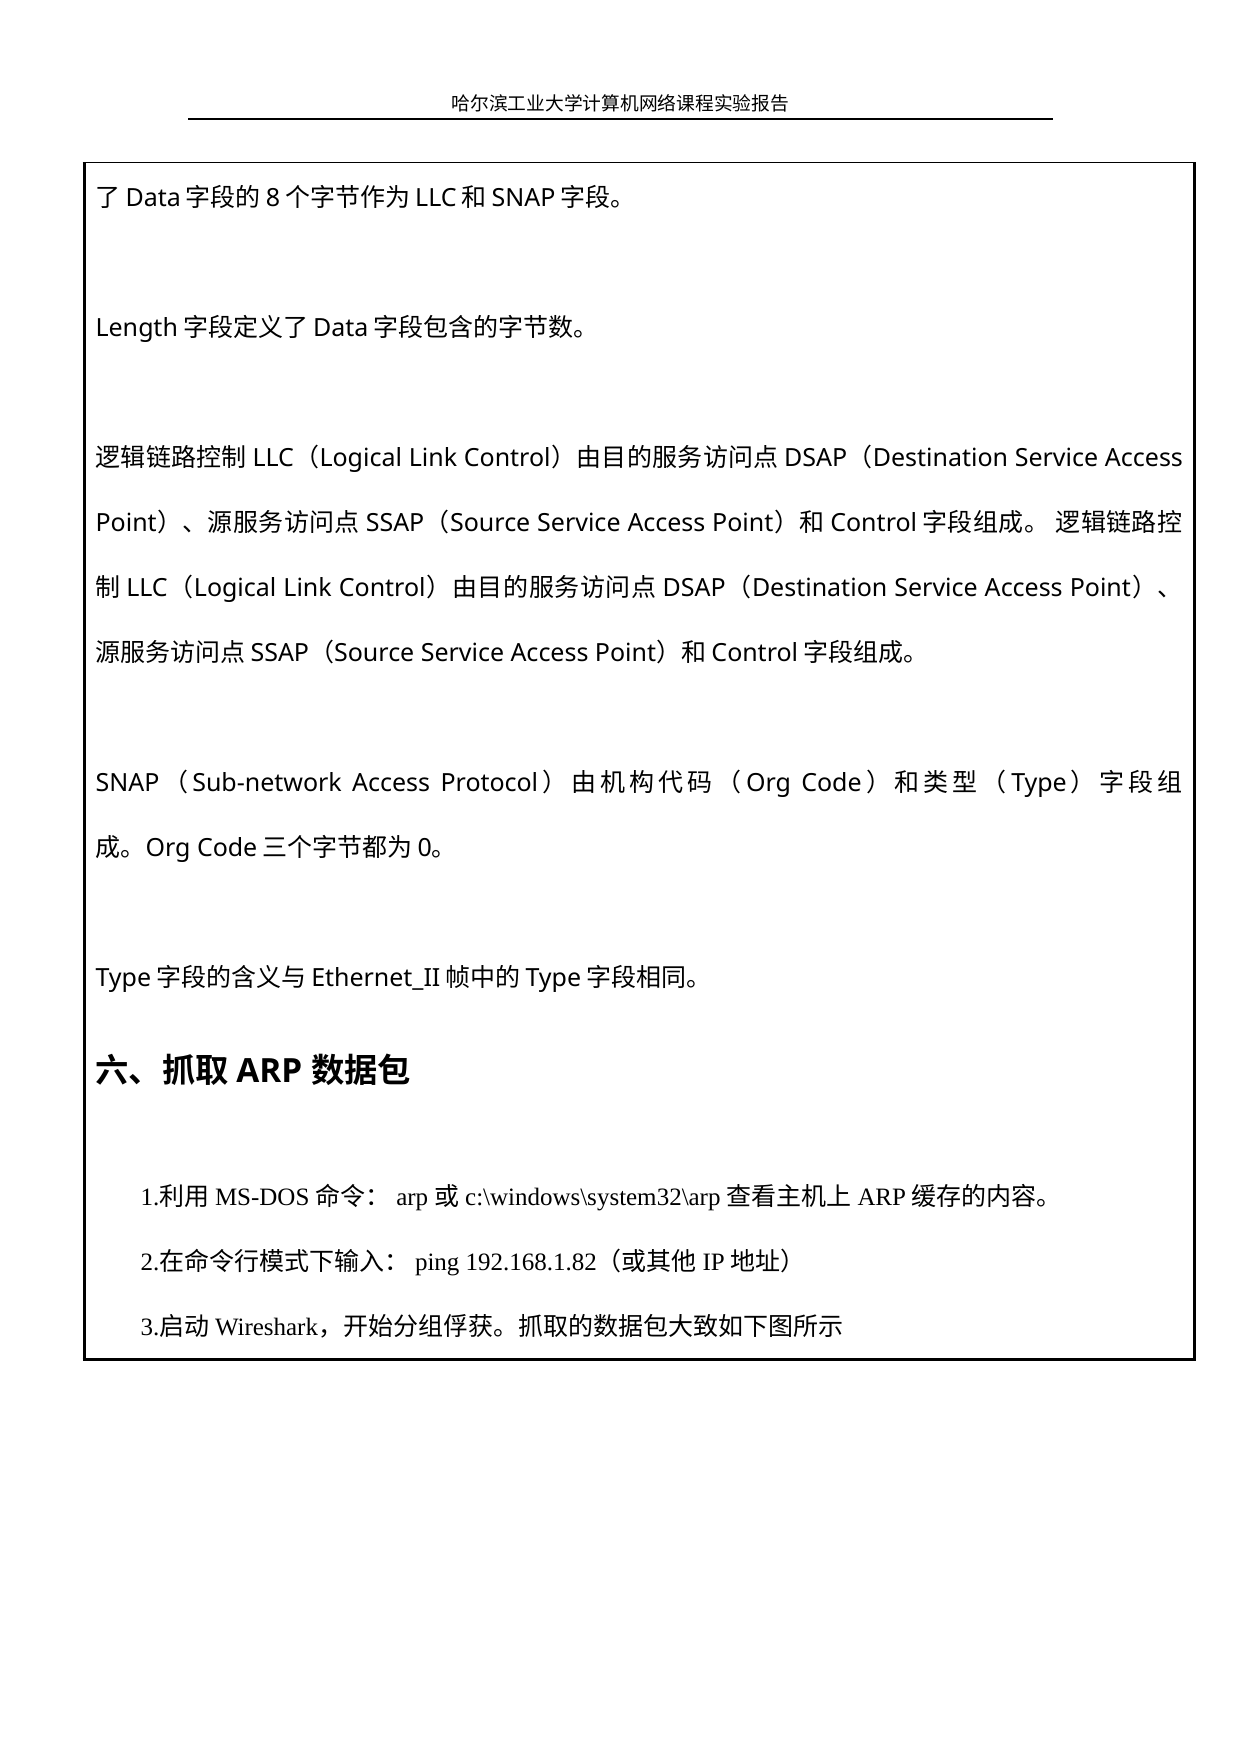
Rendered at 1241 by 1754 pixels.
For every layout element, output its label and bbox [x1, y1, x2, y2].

table_cell [86, 163, 1193, 1357]
